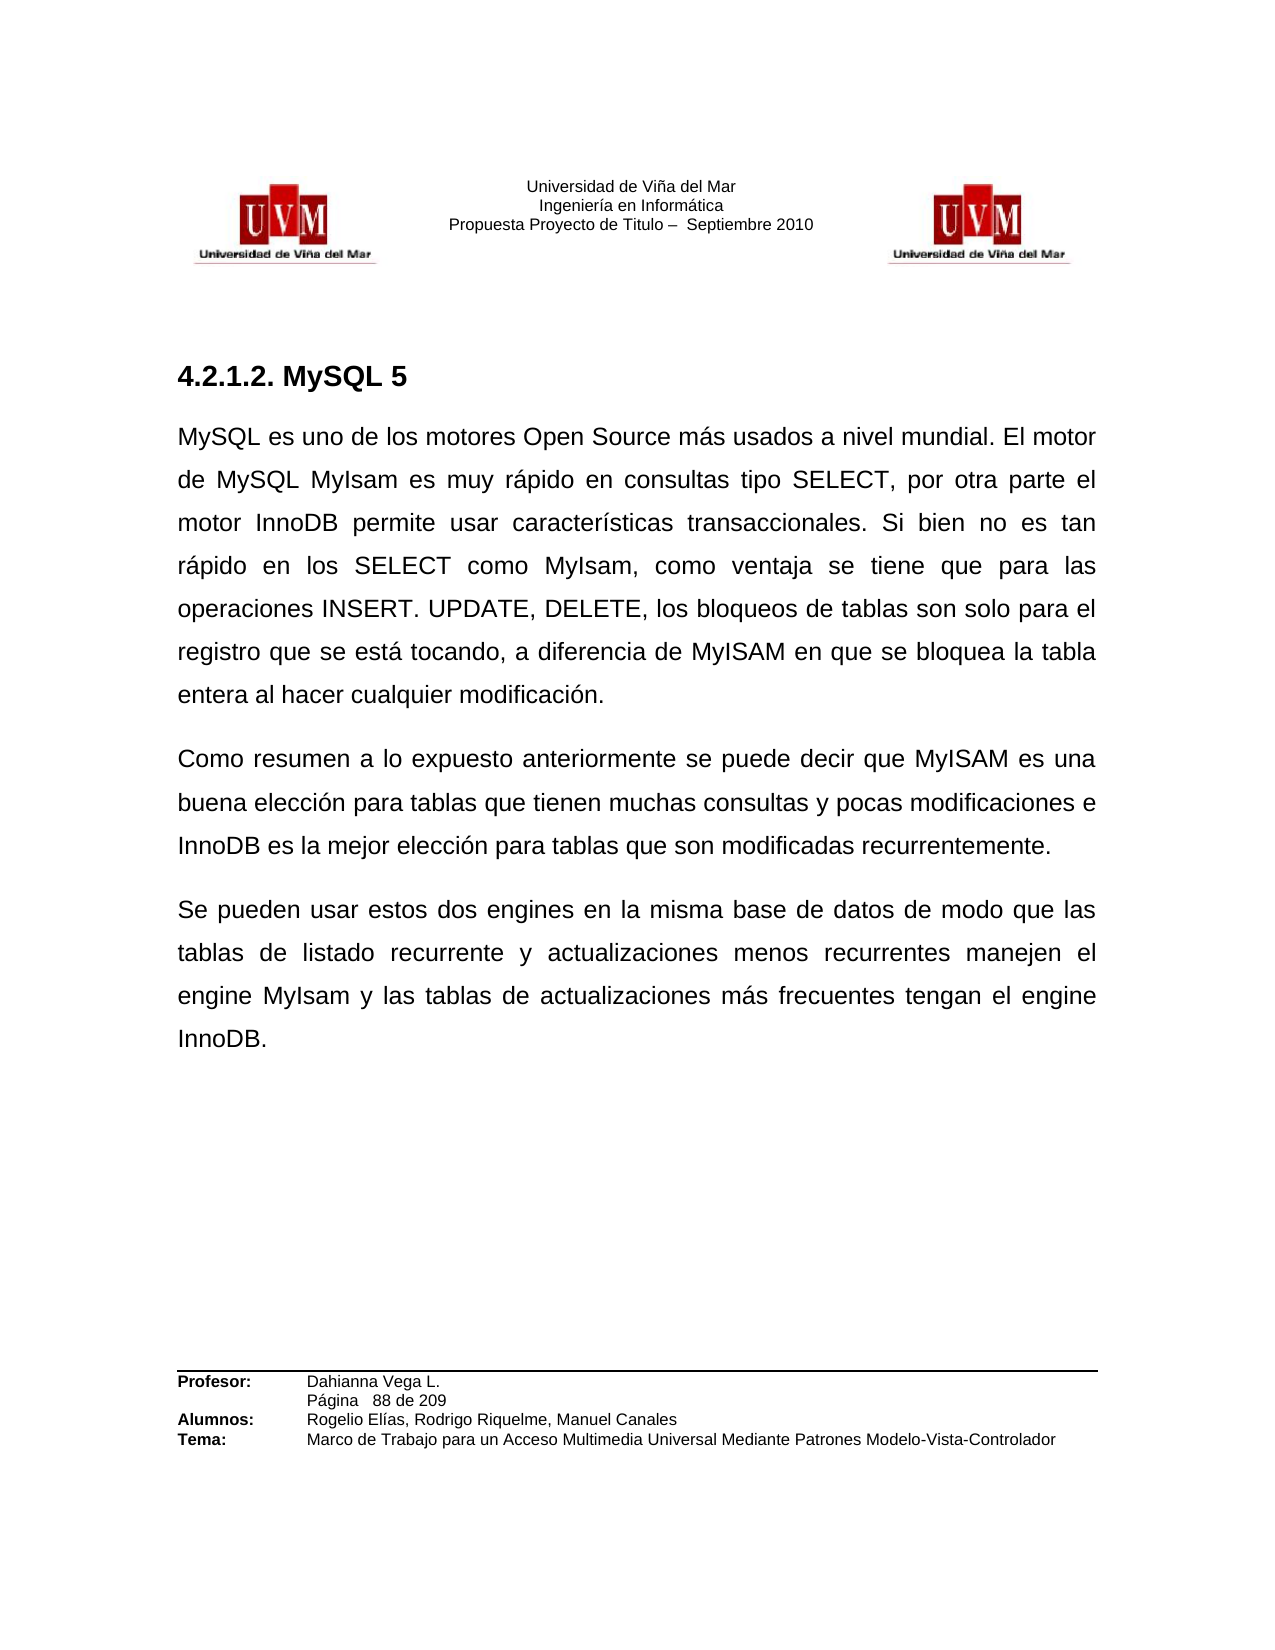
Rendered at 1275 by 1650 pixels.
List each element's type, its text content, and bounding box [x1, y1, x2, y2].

text Como resumen a lo expuesto anteriormente se puede decir que MyISAM es una buena elección para tablas que tienen muchas consultas y pocas modificaciones e InnoDB es la mejor elección para tablas que son modificadas recurrentemente. [177, 744, 1098, 859]
text MySQL es uno de los motores Open Source más usados a nivel mundial. El motor de MySQL MyIsam es muy rápido en consultas tipo SELECT, por otra parte el motor InnoDB permite usar características transaccionales. Si bien no es tan rápido en los SELECT como MyIsam, como ventaja se tiene que para las operaciones INSERT. UPDATE, DELETE, los bloqueos de tablas son solo para el registro que se está tocando, a diferencia de MyISAM en que se bloquea la tabla entera al hacer cualquier modificación. [177, 422, 1098, 709]
text Se pueden usar estos dos engines en la misma base de datos de modo que las tablas de listado recurrente y actualizaciones menos recurrentes manejen el engine MyIsam y las tablas de actualizaciones más frecuentes tengan el engine InnoDB. [177, 894, 1098, 1053]
picture [871, 176, 1084, 267]
subtitle 4.2.1.2. MySQL 5 [177, 359, 1098, 392]
picture [177, 176, 390, 267]
